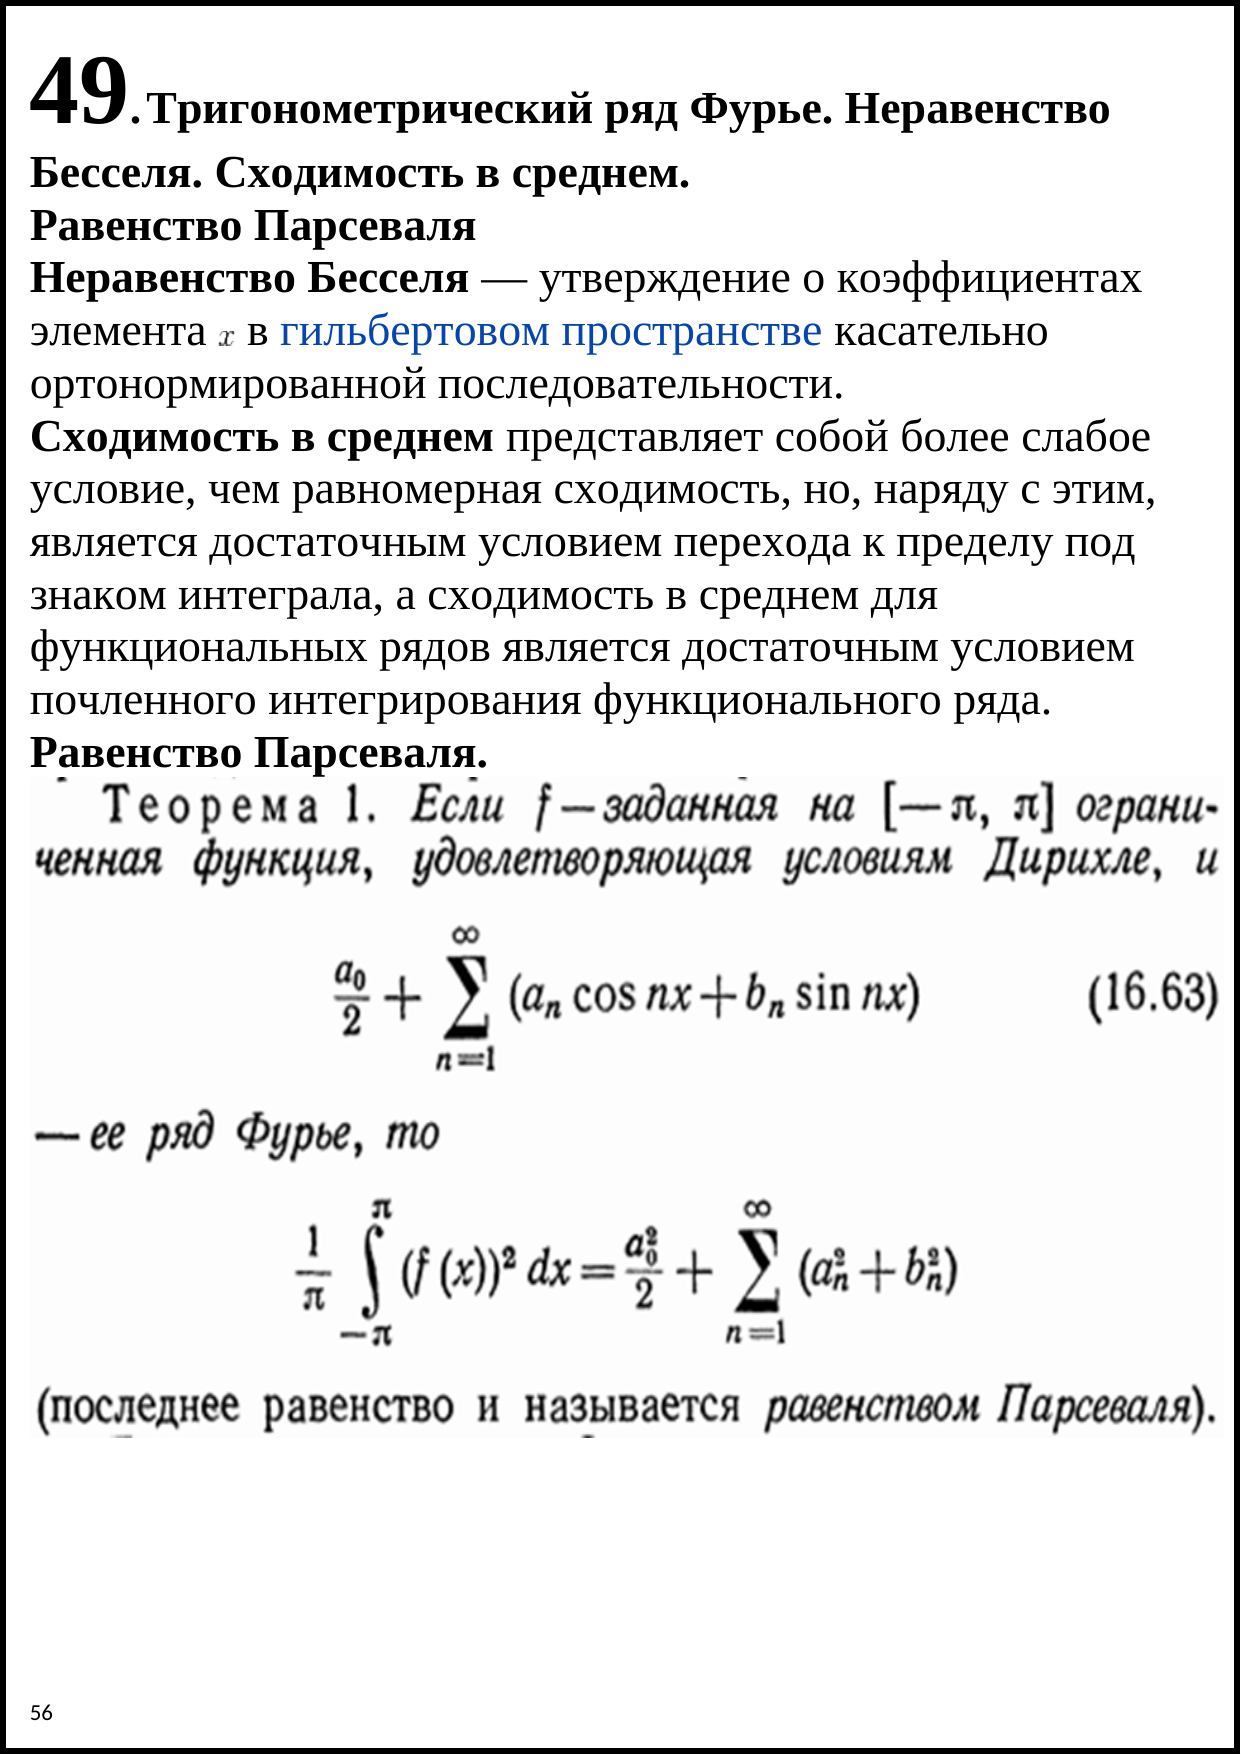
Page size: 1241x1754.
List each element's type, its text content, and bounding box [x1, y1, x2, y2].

text Неравенство Бесселя — утверждение о коэффициентах элемента в гильбертовом пространстве касательно ортонормированной последовательности. Сходимость в среднем представляет собой более слабое условие, чем равномерная сходимость, но, наряду с этим, является достаточным условием перехода к пределу под знаком интеграла, а сходимость в среднем для функциональных рядов является достаточным условием почленного интегрирования функционального ряда. Равенство Парсеваля. [29, 250, 1211, 777]
text Равенство Парсеваля [29, 197, 1211, 250]
picture [218, 331, 235, 346]
text 49. Тригонометрический ряд Фурье. Неравенство Бесселя. Сходимость в среднем. [29, 29, 1211, 197]
picture [29, 777, 1225, 1438]
